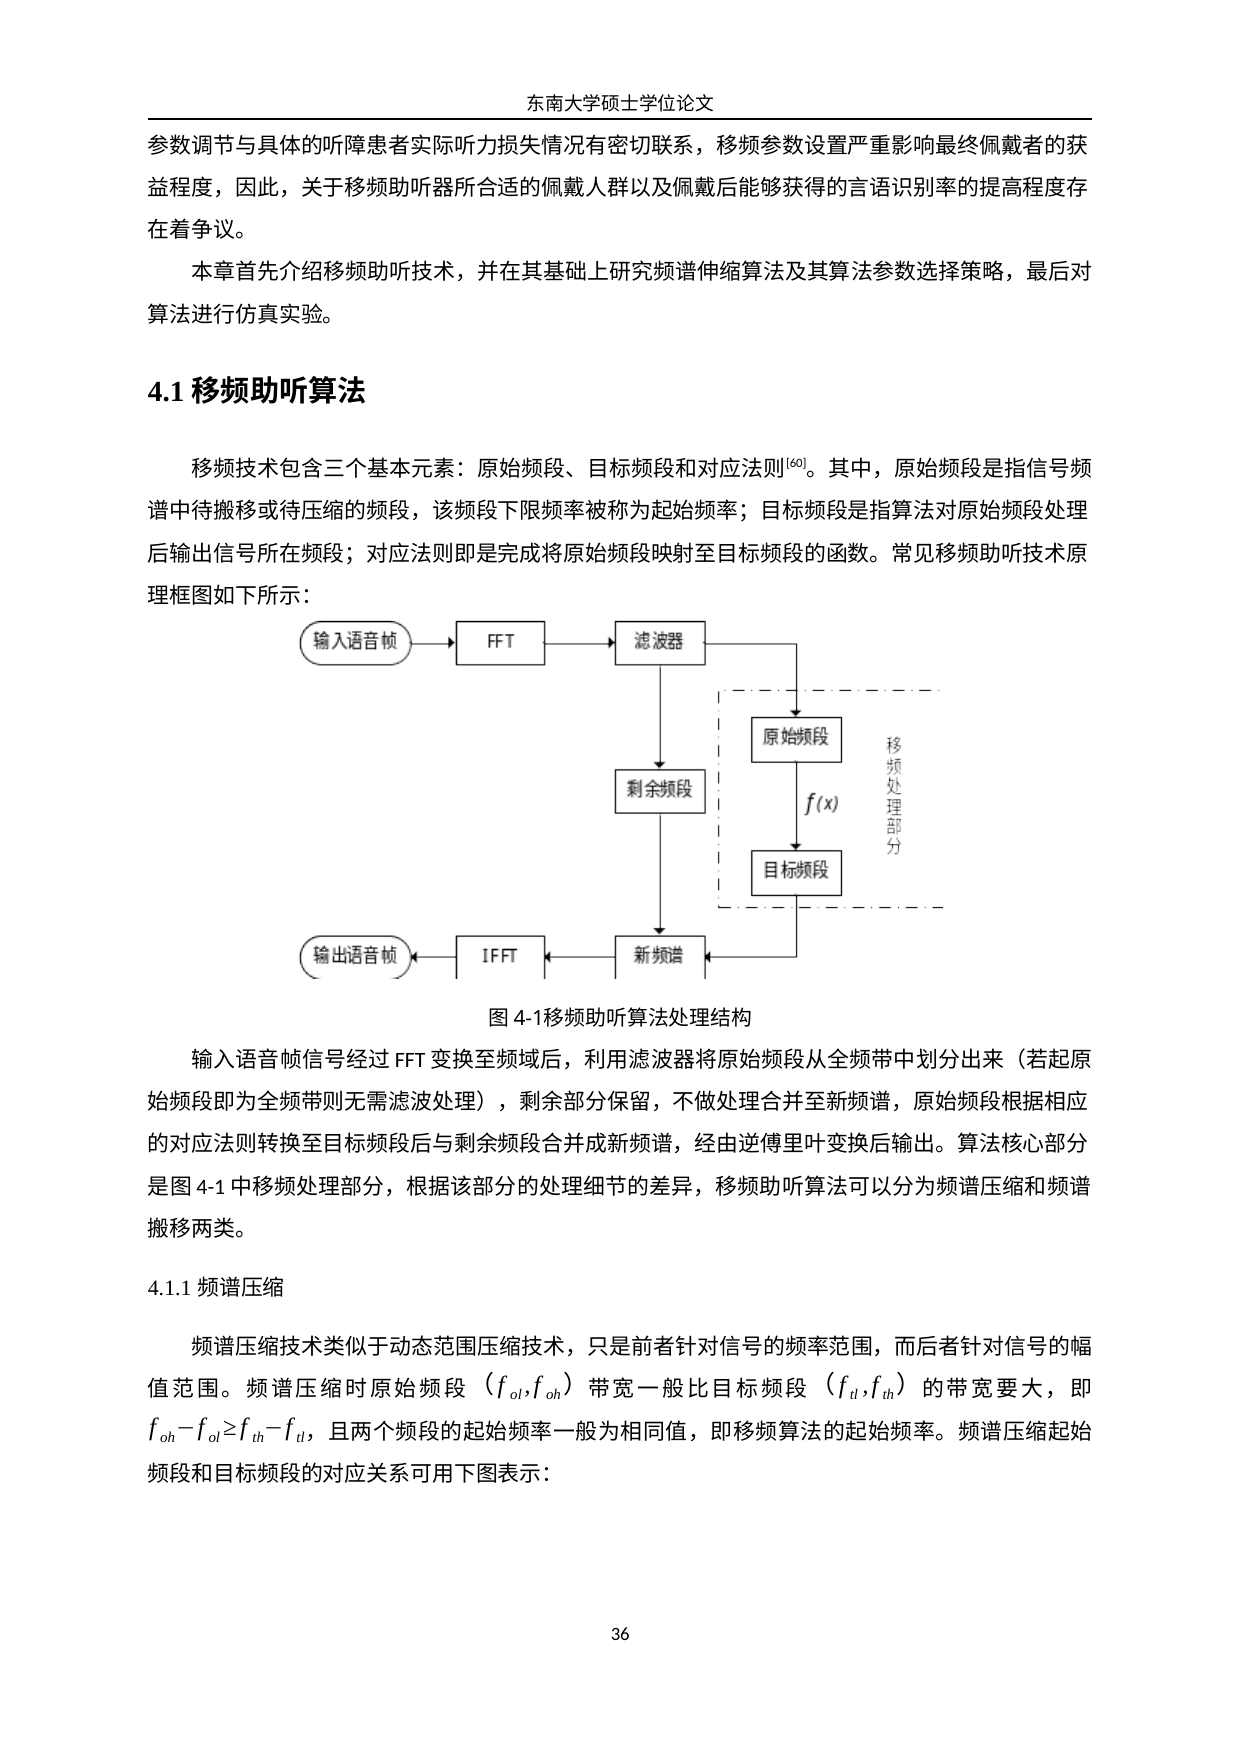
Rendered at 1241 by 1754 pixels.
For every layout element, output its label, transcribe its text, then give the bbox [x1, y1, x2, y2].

text 本章首先介绍移频助听技术，并在其基础上研究频谱伸缩算法及其算法参数选择策略，最后对算法进行仿真实验。 [148, 253, 1092, 329]
text 图4-1移频助听算法处理结构 [148, 999, 1092, 1033]
text 4.1 移频助听算法 [148, 354, 1092, 422]
text 输入语音帧信号经过FFT变换至频域后，利用滤波器将原始频段从全频带中划分出来（若起原始频段即为全频带则无需滤波处理），剩余部分保留，不做处理合并至新频谱，原始频段根据相应的对应法则转换至目标频段后与剩余频段合并成新频谱，经由逆傅里叶变换后输出。算法核心部分是图4-1中移频处理部分，根据该部分的处理细节的差异，移频助听算法可以分为频谱压缩和频谱搬移两类。 [148, 1041, 1092, 1244]
text 频谱压缩技术类似于动态范围压缩技术，只是前者针对信号的频率范围，而后者针对信号的幅值范围。频谱压缩时原始频段带宽一般比目标频段的带宽要大，即，且两个频段的起始频率一般为相同值，即移频算法的起始频率。频谱压缩起始频段和目标频段的对应关系可用下图表示： [148, 1328, 1092, 1489]
text 移频技术包含三个基本元素：原始频段、目标频段和对应法则[60]。其中，原始频段是指信号频谱中待搬移或待压缩的频段，该频段下限频率被称为起始频率；目标频段是指算法对原始频段处理后输出信号所在频段；对应法则即是完成将原始频段映射至目标频段的函数。常见移频助听技术原理框图如下所示： [148, 450, 1092, 611]
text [148, 126, 1092, 245]
text 4.1.1 频谱压缩 [148, 1269, 1092, 1303]
